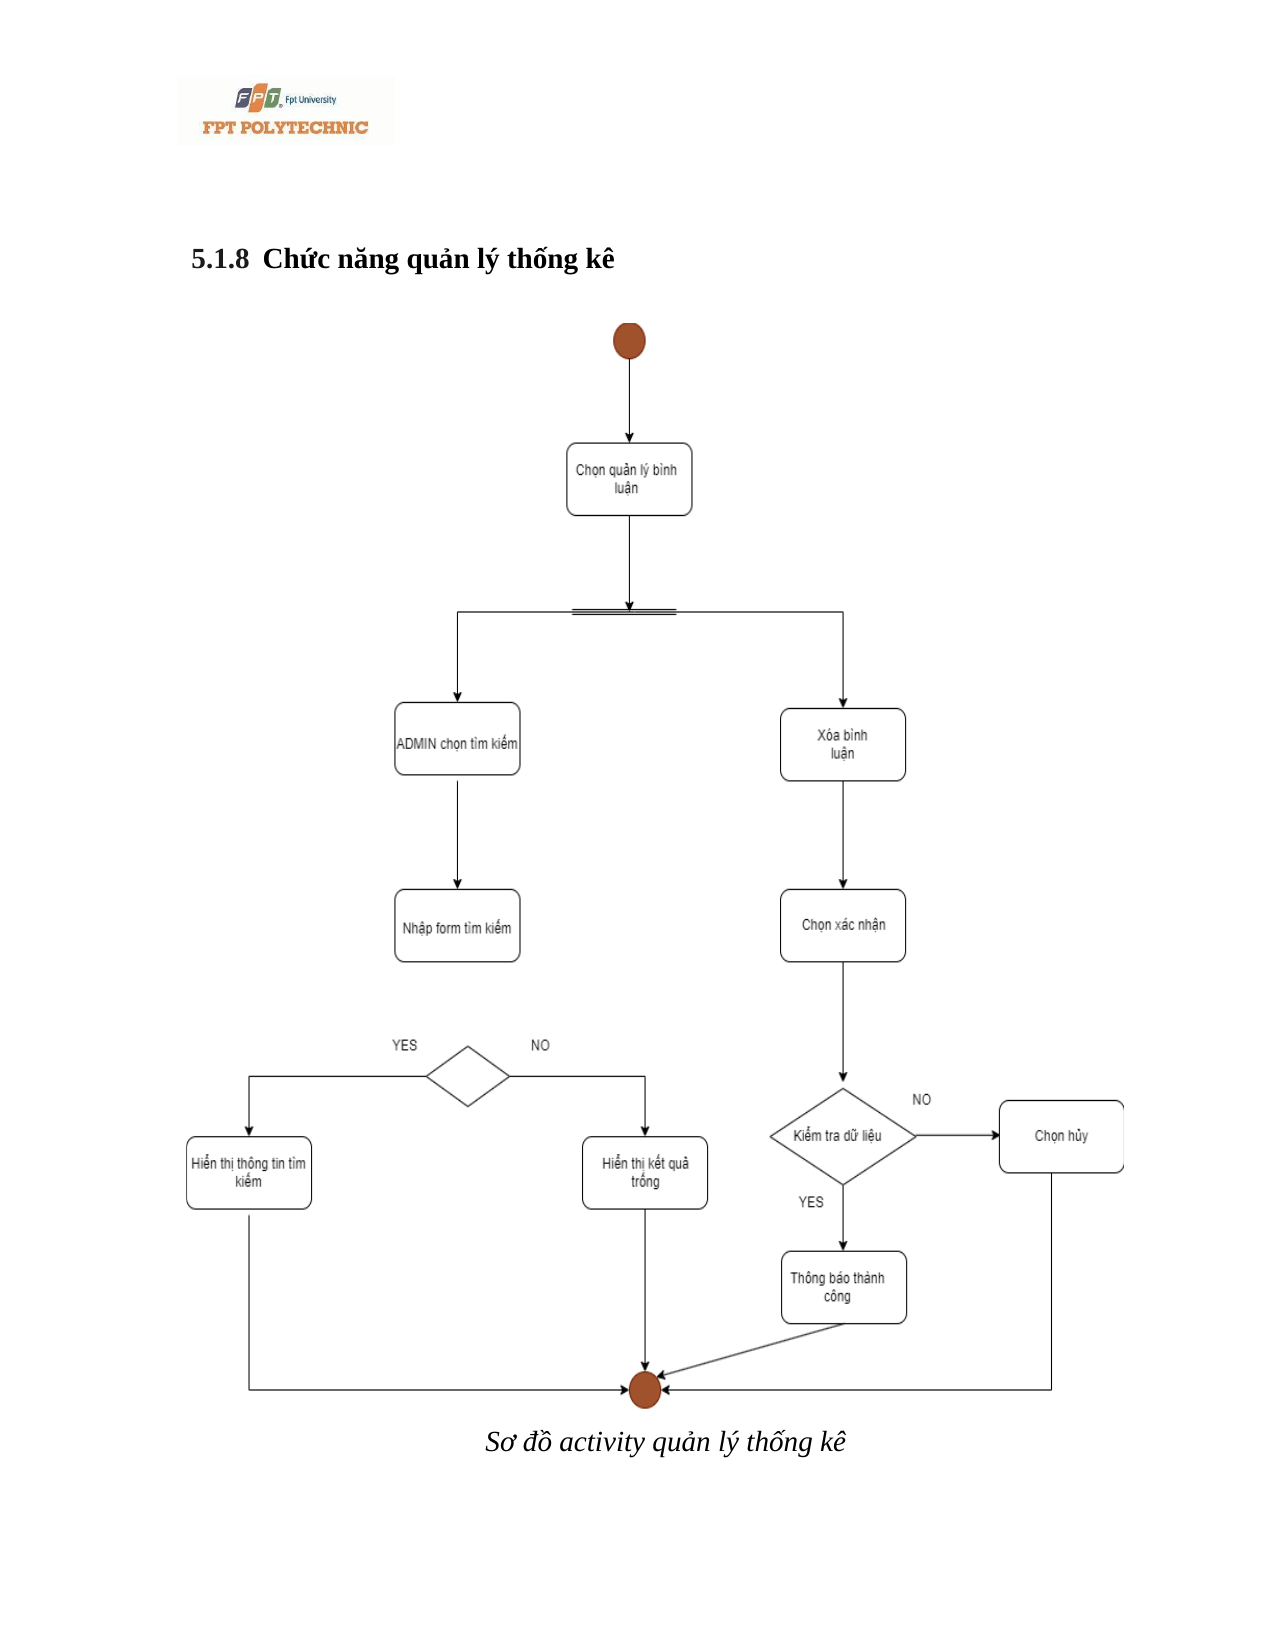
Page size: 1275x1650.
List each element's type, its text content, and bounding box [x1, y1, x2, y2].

picture [186, 323, 1124, 1410]
text Sơ đồ activity quản lý thống kê [237, 1424, 1096, 1458]
subtitle Chức năng quản lý thống kê [191, 241, 1198, 275]
picture [176, 75, 395, 146]
